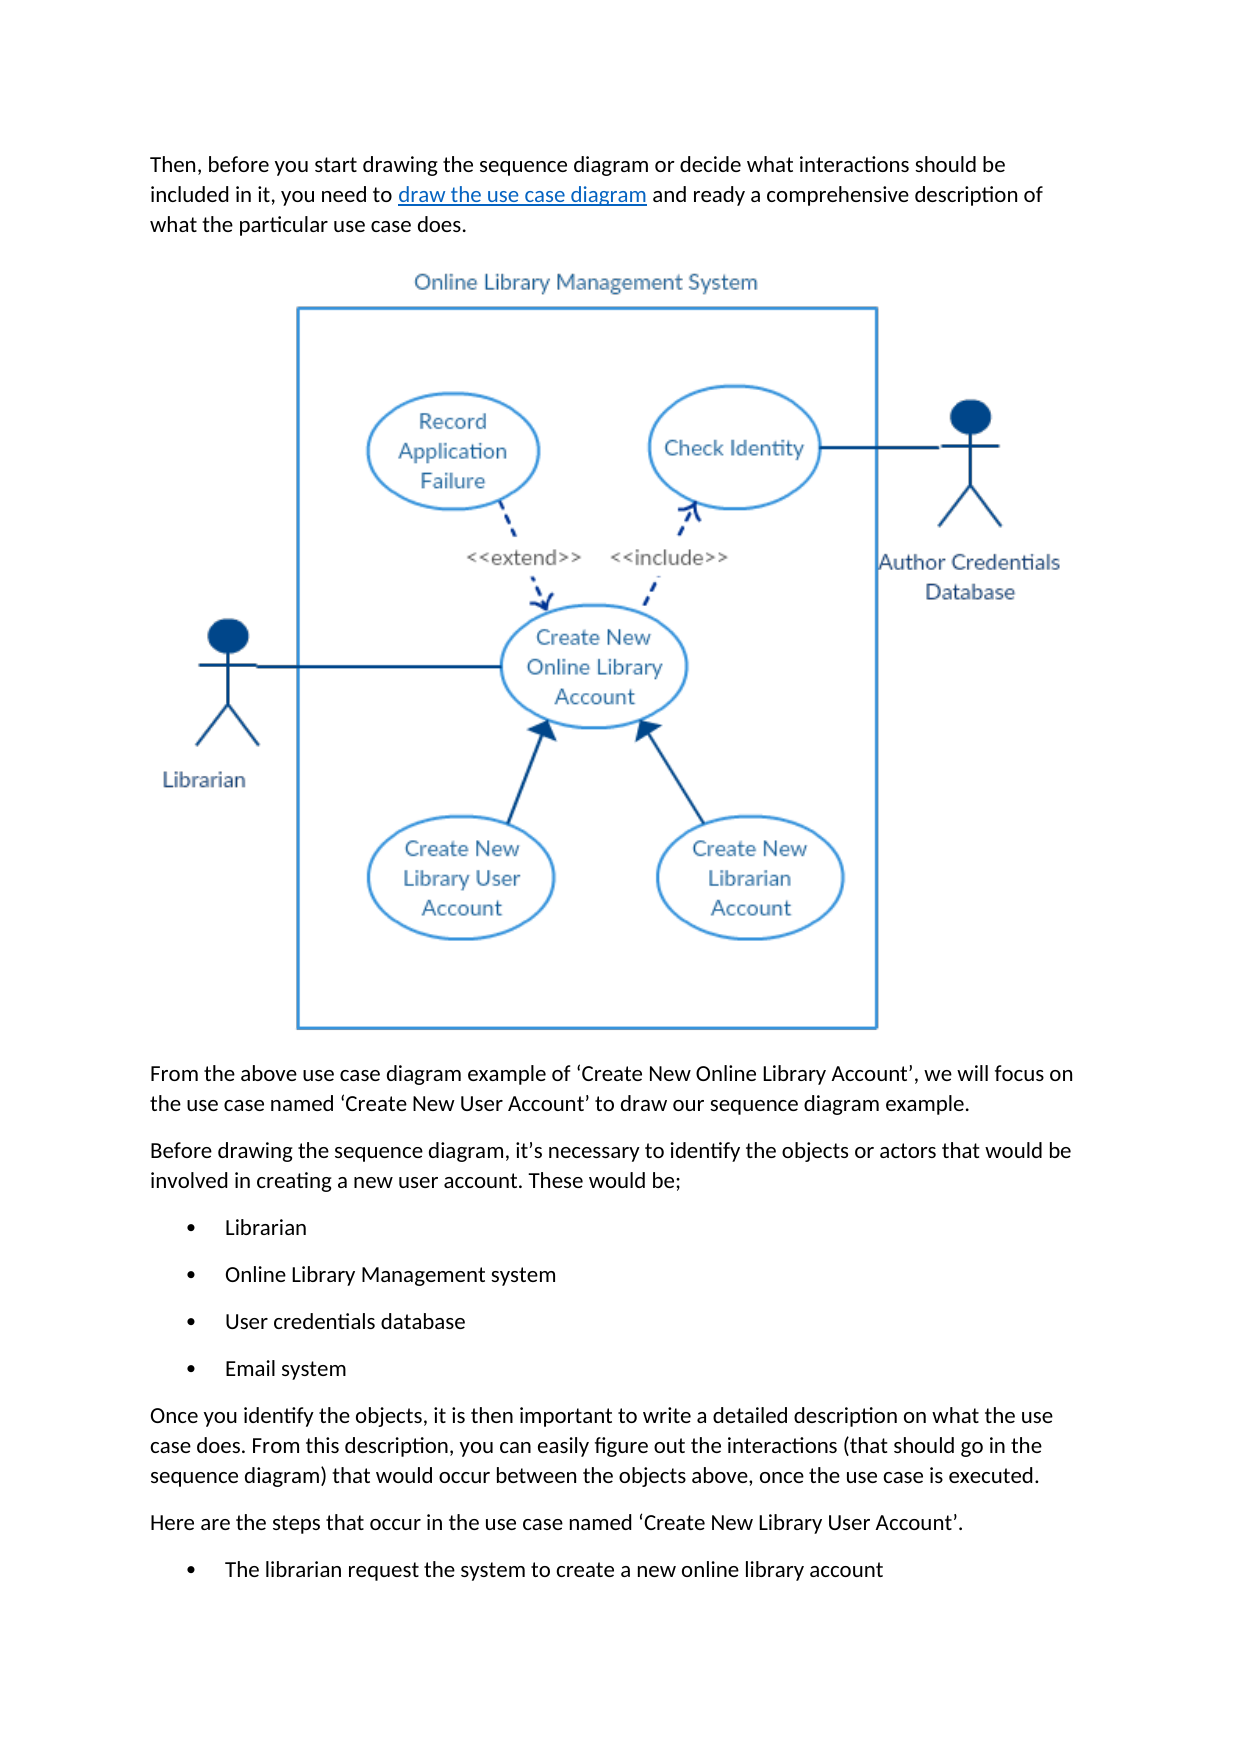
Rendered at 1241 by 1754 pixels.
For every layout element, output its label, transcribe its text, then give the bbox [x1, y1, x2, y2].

list User credentials database [187, 1307, 1090, 1335]
list Email system [187, 1354, 1090, 1382]
text Here are the steps that occur in the use case named ‘Create New Library User Account’. [150, 1508, 1090, 1536]
text Before drawing the sequence diagram, it’s necessary to identify the objects or actors that would be involved in creating a new user account. These would be; [150, 1136, 1090, 1194]
list The librarian request the system to create a new online library account [187, 1555, 1090, 1583]
text From the above use case diagram example of ‘Create New Online Library Account’, we will focus on the use case named ‘Create New User Account’ to draw our sequence diagram example. [150, 1059, 1090, 1117]
text Once you identify the objects, it is then important to write a detailed description on what the use case does. From this description, you can easily figure out the interactions (that should go in the sequence diagram) that would occur between the objects above, once the use case is executed. [150, 1401, 1090, 1489]
list Online Library Management system [187, 1260, 1090, 1288]
picture [150, 257, 1080, 1041]
list Librarian [187, 1213, 1090, 1241]
text Then, before you start drawing the sequence diagram or decide what interactions should be included in it, you need to draw the use case diagram and ready a comprehensive description of what the particular use case does. [150, 150, 1090, 238]
